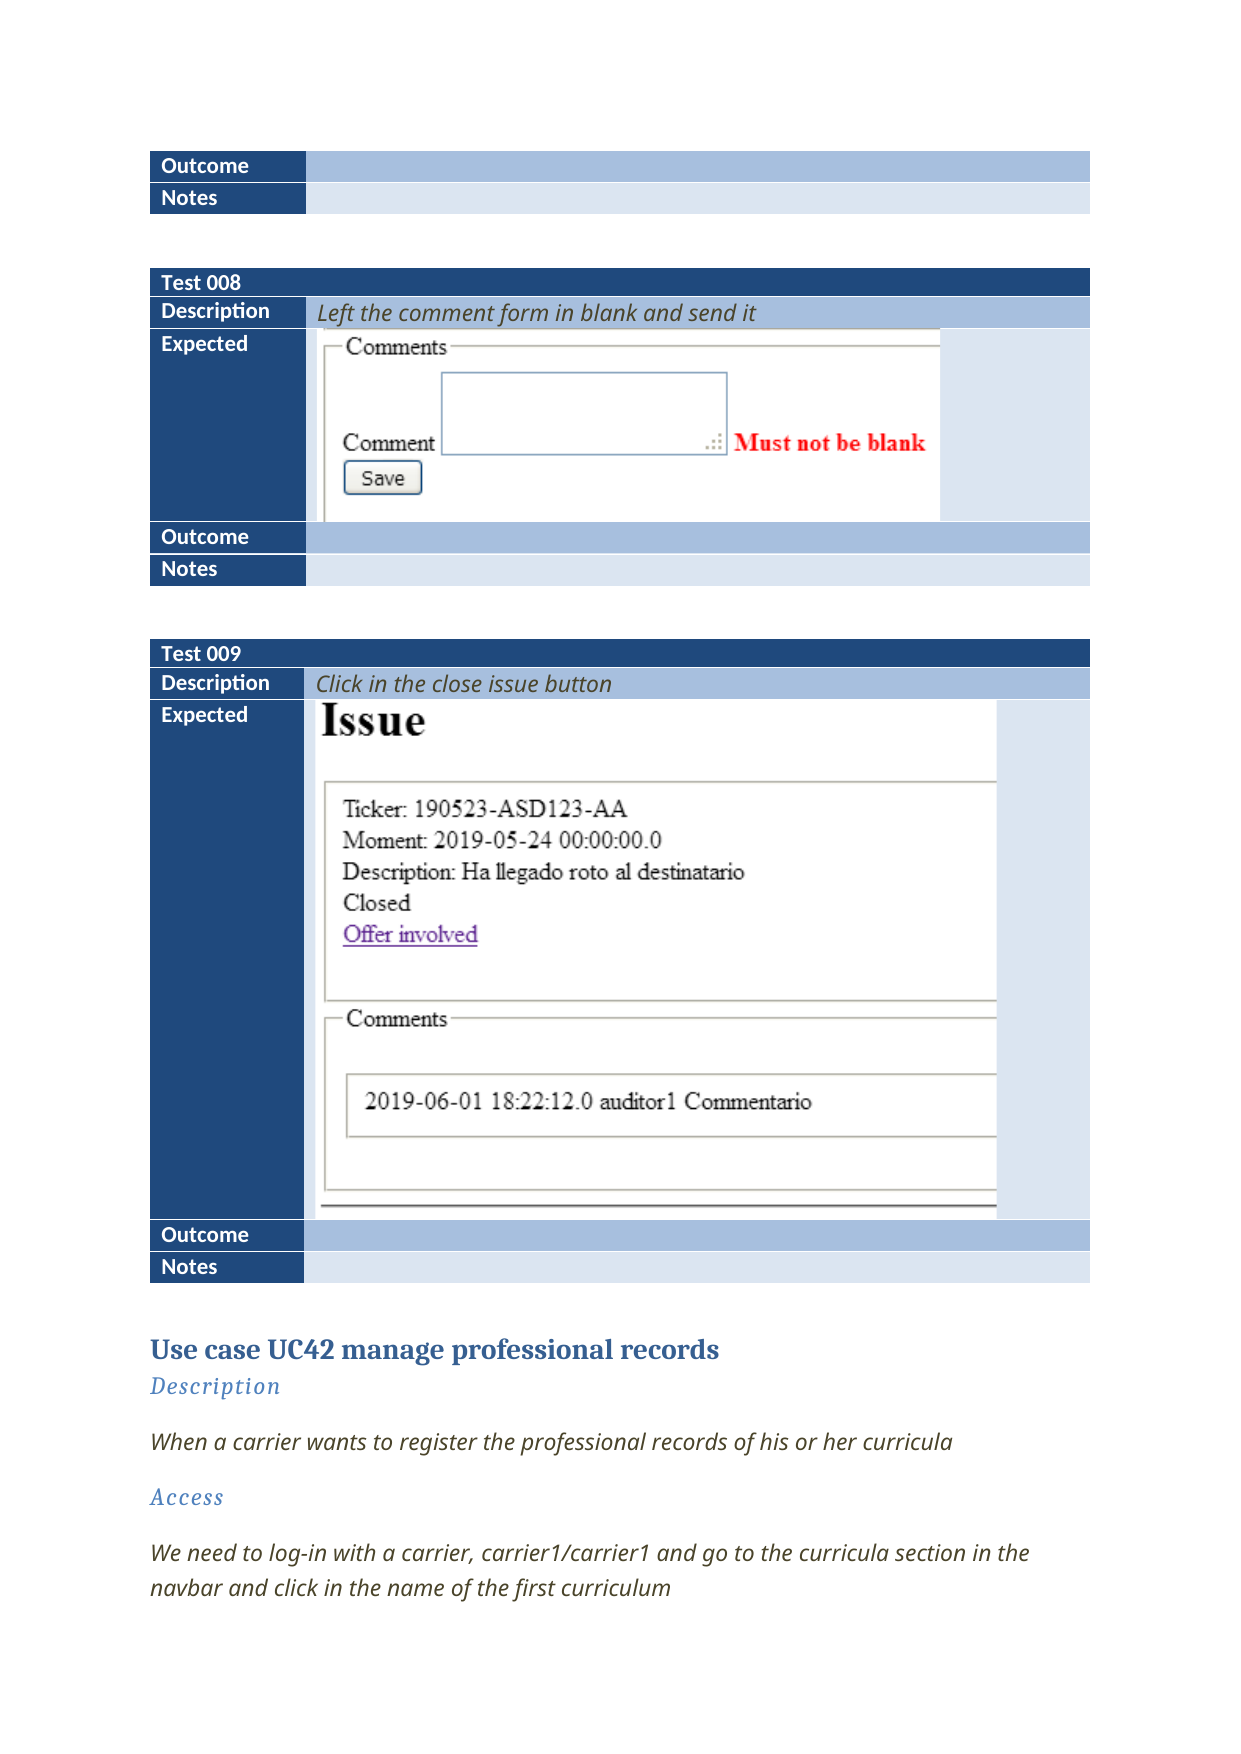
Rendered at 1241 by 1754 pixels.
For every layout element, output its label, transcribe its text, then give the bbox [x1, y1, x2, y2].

text We need to log-in with a carrier, carrier1/carrier1 and go to the curricula section in the navbar and click in the name of the first curriculum [150, 1536, 1090, 1604]
table_cell [304, 1220, 1090, 1251]
subtitle Access [150, 1483, 1090, 1511]
table_cell [941, 329, 1090, 521]
picture [316, 328, 941, 522]
subtitle Description [150, 1372, 1090, 1401]
table_cell [304, 700, 315, 1219]
table_cell [997, 700, 1090, 1219]
table_cell [306, 329, 316, 521]
table_cell Left the comment form in blank and send it [306, 297, 1090, 328]
table_cell Click in the close issue button [304, 668, 1090, 699]
table_cell [306, 555, 1090, 586]
table_cell Notes [150, 555, 306, 586]
picture [315, 700, 997, 1219]
table_cell Notes [150, 183, 306, 214]
table_cell Outcome [150, 522, 306, 553]
table_cell Expected [150, 329, 306, 521]
table_cell Outcome [150, 1220, 304, 1251]
table_cell Outcome [150, 151, 306, 182]
table_cell Notes [150, 1252, 304, 1283]
subtitle Use case UC42 manage professional records [150, 1333, 1090, 1367]
table_cell [306, 151, 1090, 182]
text When a carrier wants to register the professional records of his or her curricula [150, 1426, 1090, 1457]
table_cell Expected [150, 700, 304, 1219]
table_header Test 009 [150, 639, 1090, 667]
table_cell [306, 183, 1090, 214]
table_cell Description [150, 668, 304, 699]
table_cell Description [150, 297, 306, 328]
table_cell [304, 1252, 1090, 1283]
table_cell [306, 522, 1090, 553]
table_header Test 008 [150, 268, 1090, 296]
